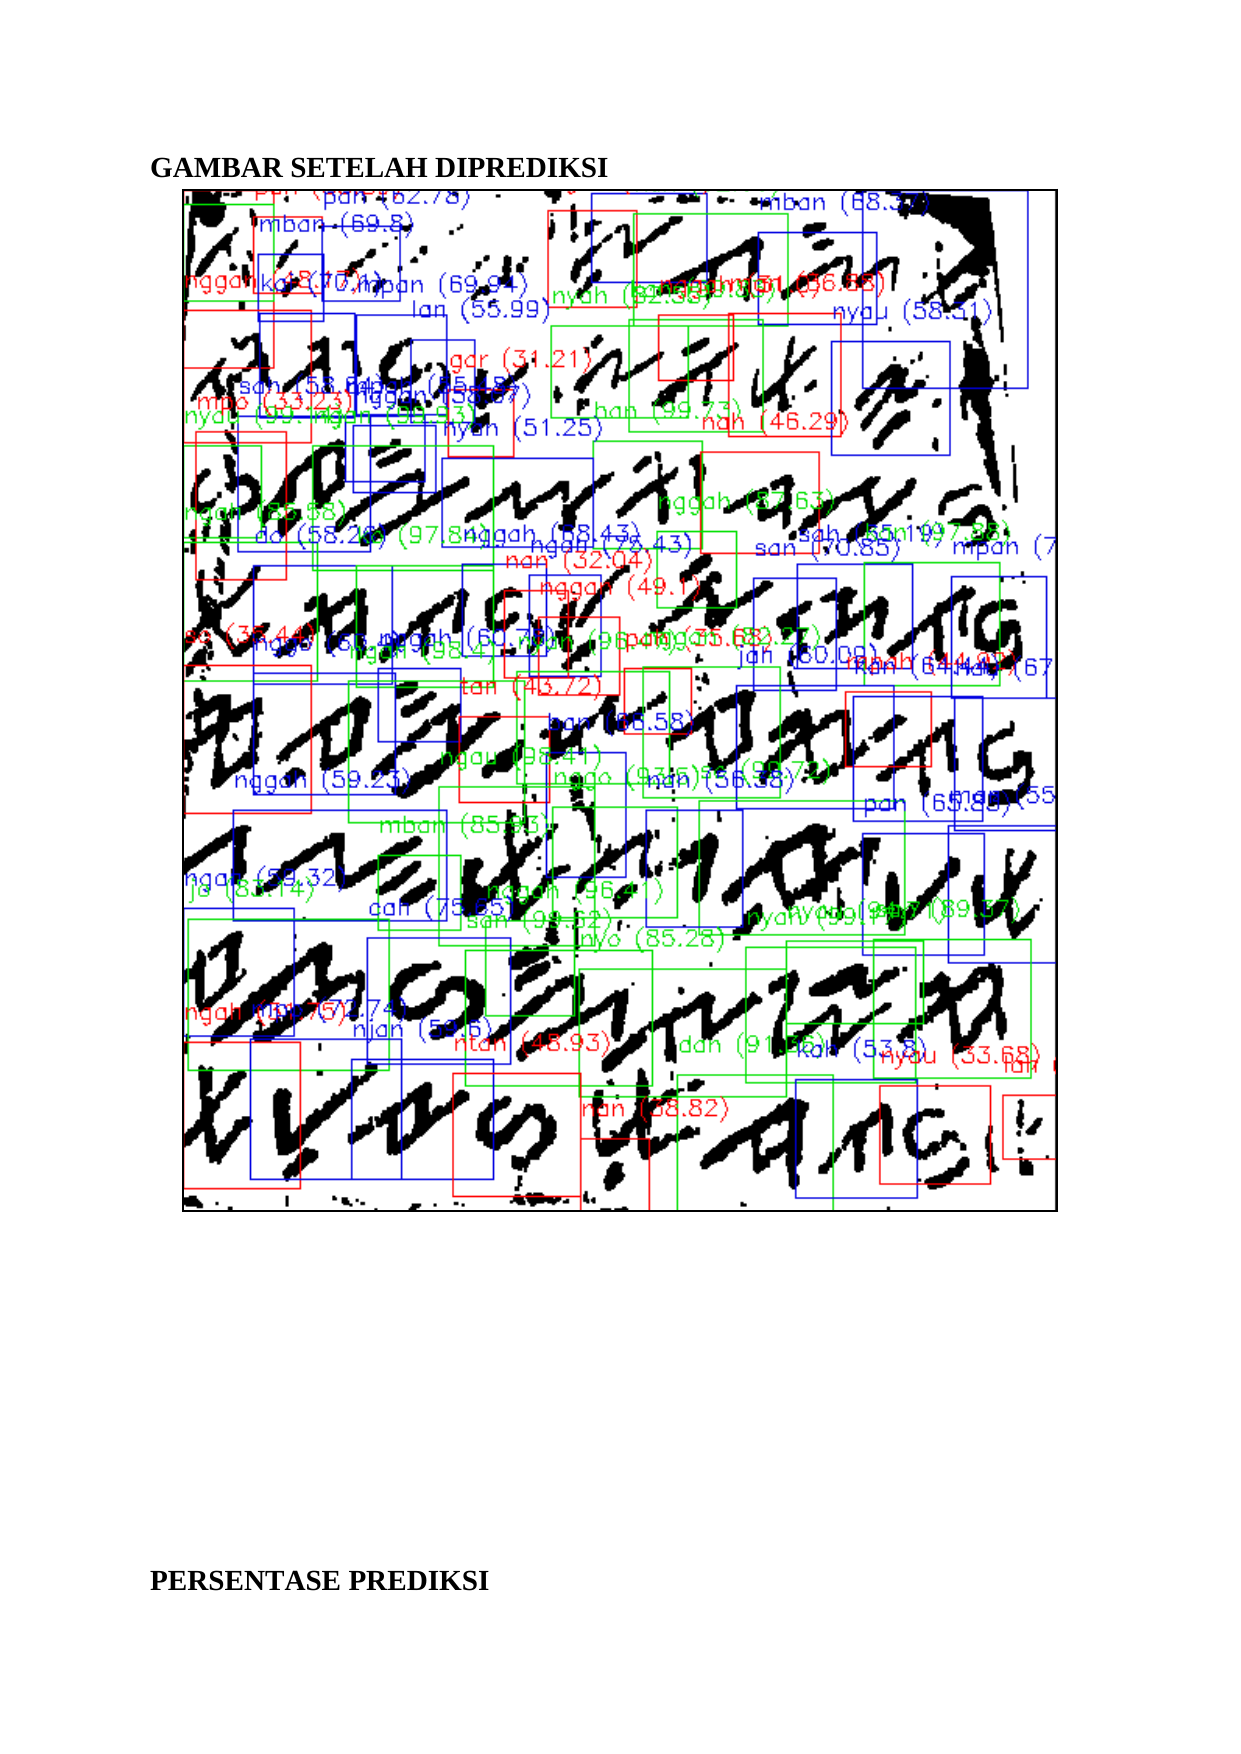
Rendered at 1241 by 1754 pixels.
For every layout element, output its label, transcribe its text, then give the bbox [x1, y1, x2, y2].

picture [184, 191, 1056, 1210]
text PERSENTASE PREDIKSI [150, 1563, 1090, 1596]
text GAMBAR SETELAH DIPREDIKSI [150, 150, 1090, 183]
